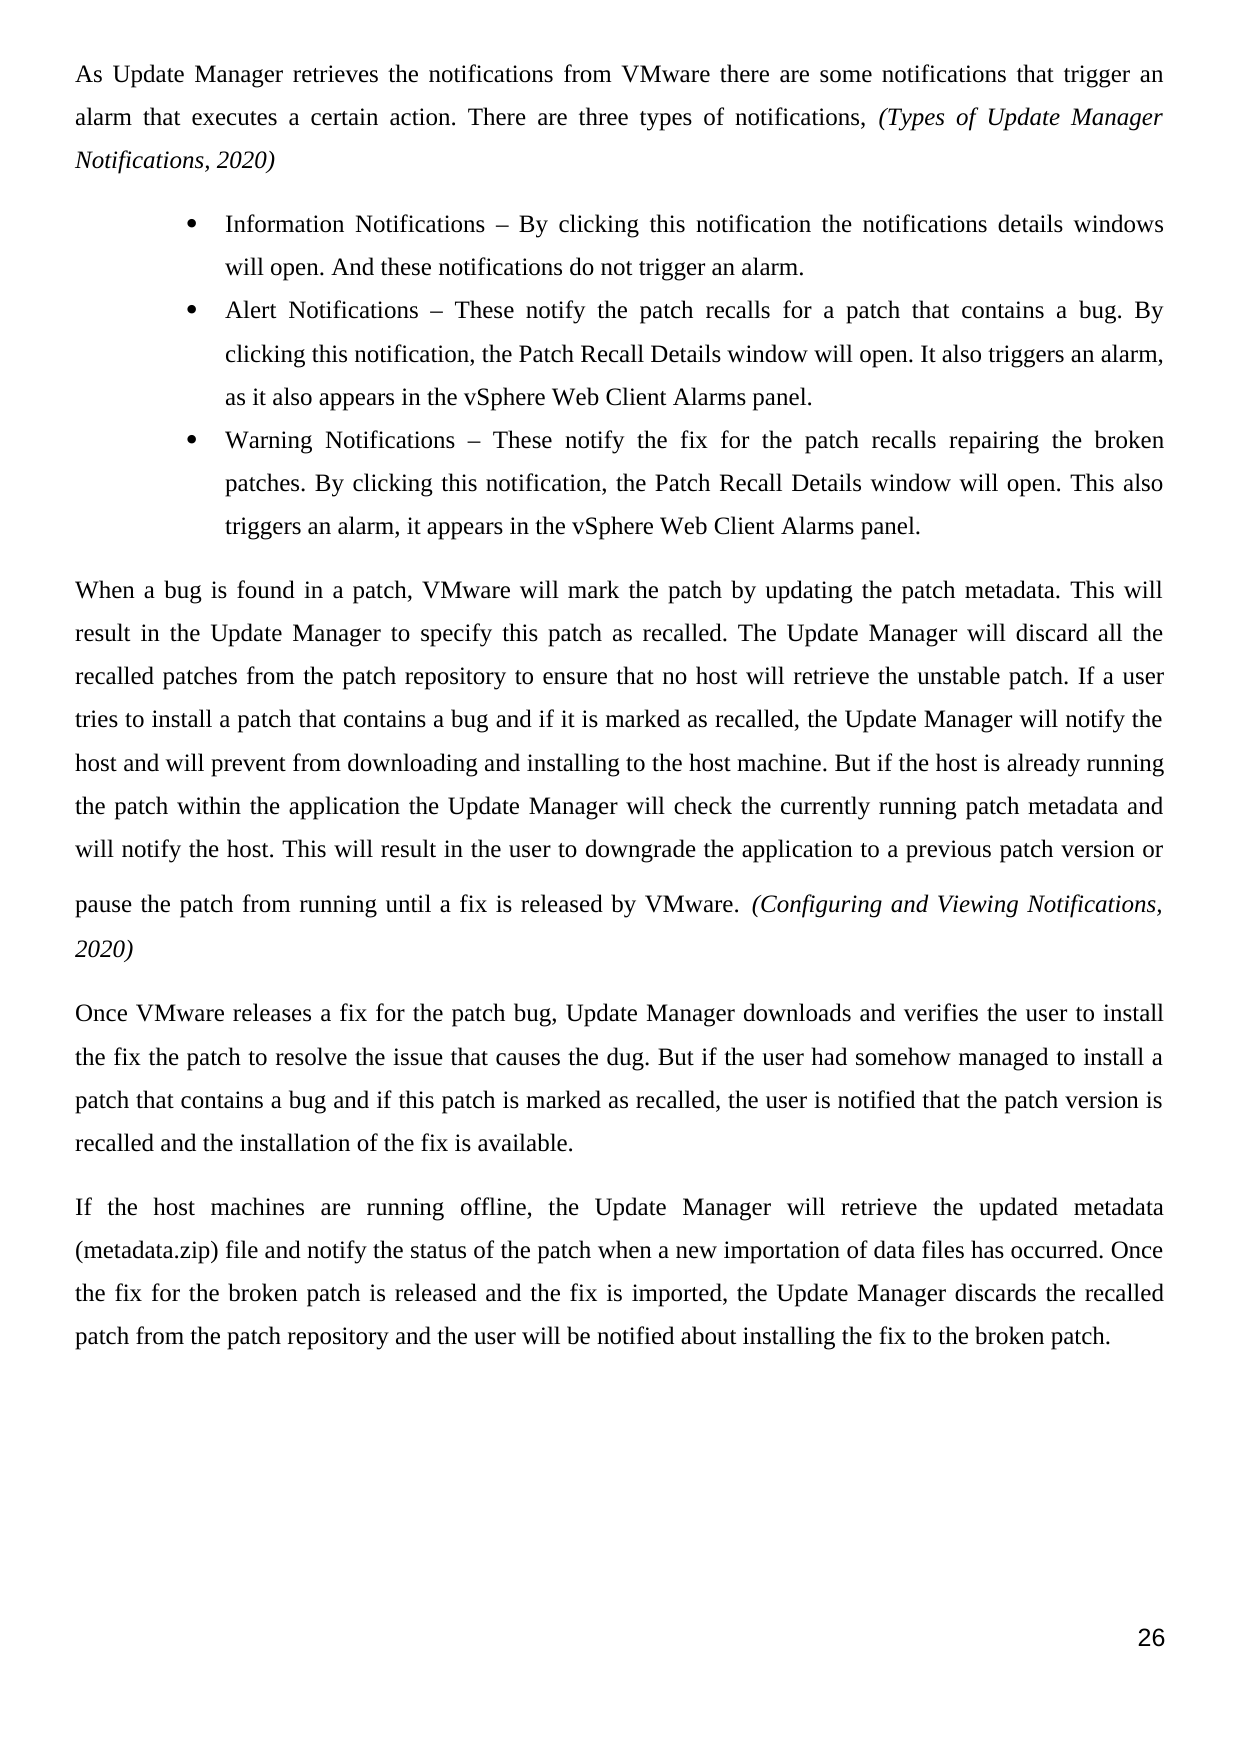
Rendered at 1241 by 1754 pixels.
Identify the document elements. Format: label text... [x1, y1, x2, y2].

text If the host machines are running offline, the Update Manager will retrieve the updated metadata (metadata.zip) file and notify the status of the patch when a new importation of data files has occurred. Once the fix for the broken patch is released and the fix is imported, the Update Manager discards the recalled patch from the patch repository and the user will be notified about installing the fix to the broken patch. [75, 1192, 1165, 1350]
list Alert Notifications – These notify the patch recalls for a patch that contains a bug. By clicking this notification, the Patch Recall Details window will open. It also triggers an alarm, as it also appears in the vSphere Web Client Alarms panel. [187, 296, 1165, 411]
text As Update Manager retrieves the notifications from VMware there are some notifications that trigger an alarm that executes a certain action. There are three types of notifications, (Types of Update Manager Notifications, 2020) [75, 59, 1165, 174]
text When a bug is found in a patch, VMware will mark the patch by updating the patch metadata. This will result in the Update Manager to specify this patch as recalled. The Update Manager will discard all the recalled patches from the patch repository to ensure that no host will retrieve the unstable patch. If a user tries to install a patch that contains a bug and if it is marked as recalled, the Update Manager will notify the host and will prevent from downloading and installing to the host machine. But if the host is already running the patch within the application the Update Manager will check the currently running patch metadata and will notify the host. This will result in the user to downgrade the application to a previous patch version or pause the patch from running until a fix is released by VMware. (Configuring and Viewing Notifications, 2020) [75, 575, 1165, 963]
list Warning Notifications – These notify the fix for the patch recalls repairing the broken patches. By clicking this notification, the Patch Recall Details window will open. This also triggers an alarm, it appears in the vSphere Web Client Alarms panel. [187, 425, 1165, 540]
text Once VMware releases a fix for the patch bug, Update Manager downloads and verifies the user to install the fix the patch to resolve the issue that causes the dug. But if the user had somehow managed to install a patch that contains a bug and if this patch is marked as recalled, the user is notified that the patch version is recalled and the installation of the fix is available. [75, 998, 1165, 1157]
list Information Notifications – By clicking this notification the notifications details windows will open. And these notifications do not trigger an alarm. [187, 209, 1165, 281]
